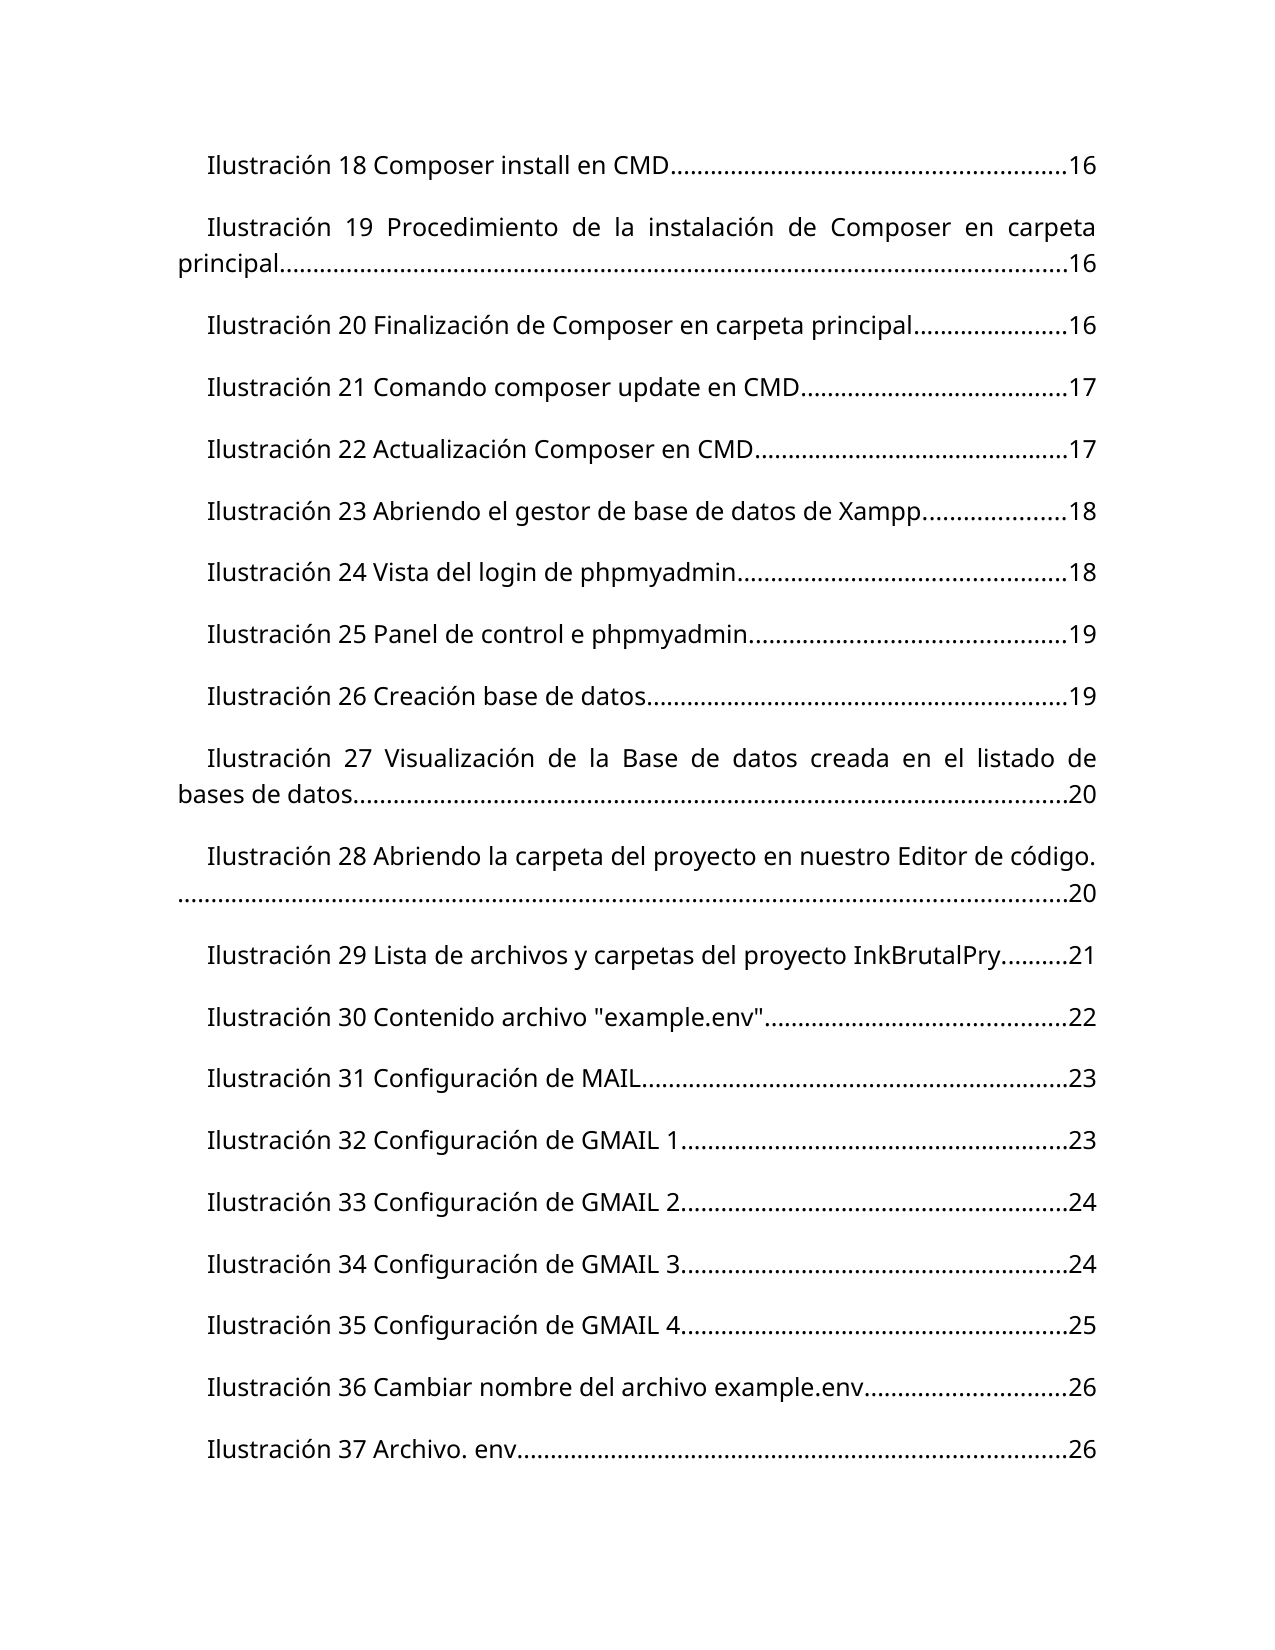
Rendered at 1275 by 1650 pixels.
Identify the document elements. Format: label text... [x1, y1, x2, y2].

text Ilustración 37 Archivo. env 26 [177, 1432, 1098, 1466]
text Ilustración 24 Vista del login de phpmyadmin 18 [177, 555, 1098, 589]
text Ilustración 20 Finalización de Composer en carpeta principal 16 [177, 308, 1098, 342]
text Ilustración 35 Configuración de GMAIL 4. 25 [177, 1308, 1098, 1342]
text Ilustración 31 Configuración de MAIL 23 [177, 1061, 1098, 1095]
text Ilustración 21 Comando composer update en CMD 17 [177, 370, 1098, 404]
text Ilustración 19 Procedimiento de la instalación de Composer en carpeta principal 16 [177, 209, 1098, 280]
text Ilustración 32 Configuración de GMAIL 1 23 [177, 1123, 1098, 1157]
text Ilustración 33 Configuración de GMAIL 2. 24 [177, 1184, 1098, 1218]
text Ilustración 34 Configuración de GMAIL 3. 24 [177, 1246, 1098, 1280]
text Ilustración 29 Lista de archivos y carpetas del proyecto InkBrutalPry. 21 [177, 937, 1098, 971]
text Ilustración 22 Actualización Composer en CMD 17 [177, 431, 1098, 466]
text Ilustración 25 Panel de control e phpmyadmin. 19 [177, 617, 1098, 651]
text Ilustración 28 Abriendo la carpeta del proyecto en nuestro Editor de código. 20 [177, 839, 1098, 910]
text Ilustración 30 Contenido archivo "example.env" 22 [177, 999, 1098, 1033]
text Ilustración 27 Visualización de la Base de datos creada en el listado de bases de datos. 20 [177, 740, 1098, 811]
text Ilustración 23 Abriendo el gestor de base de datos de Xampp. 18 [177, 493, 1098, 527]
text Ilustración 26 Creación base de datos 19 [177, 678, 1098, 713]
text Ilustración 36 Cambiar nombre del archivo example.env 26 [177, 1370, 1098, 1404]
text Ilustración 18 Composer install en CMD 16 [177, 148, 1098, 182]
